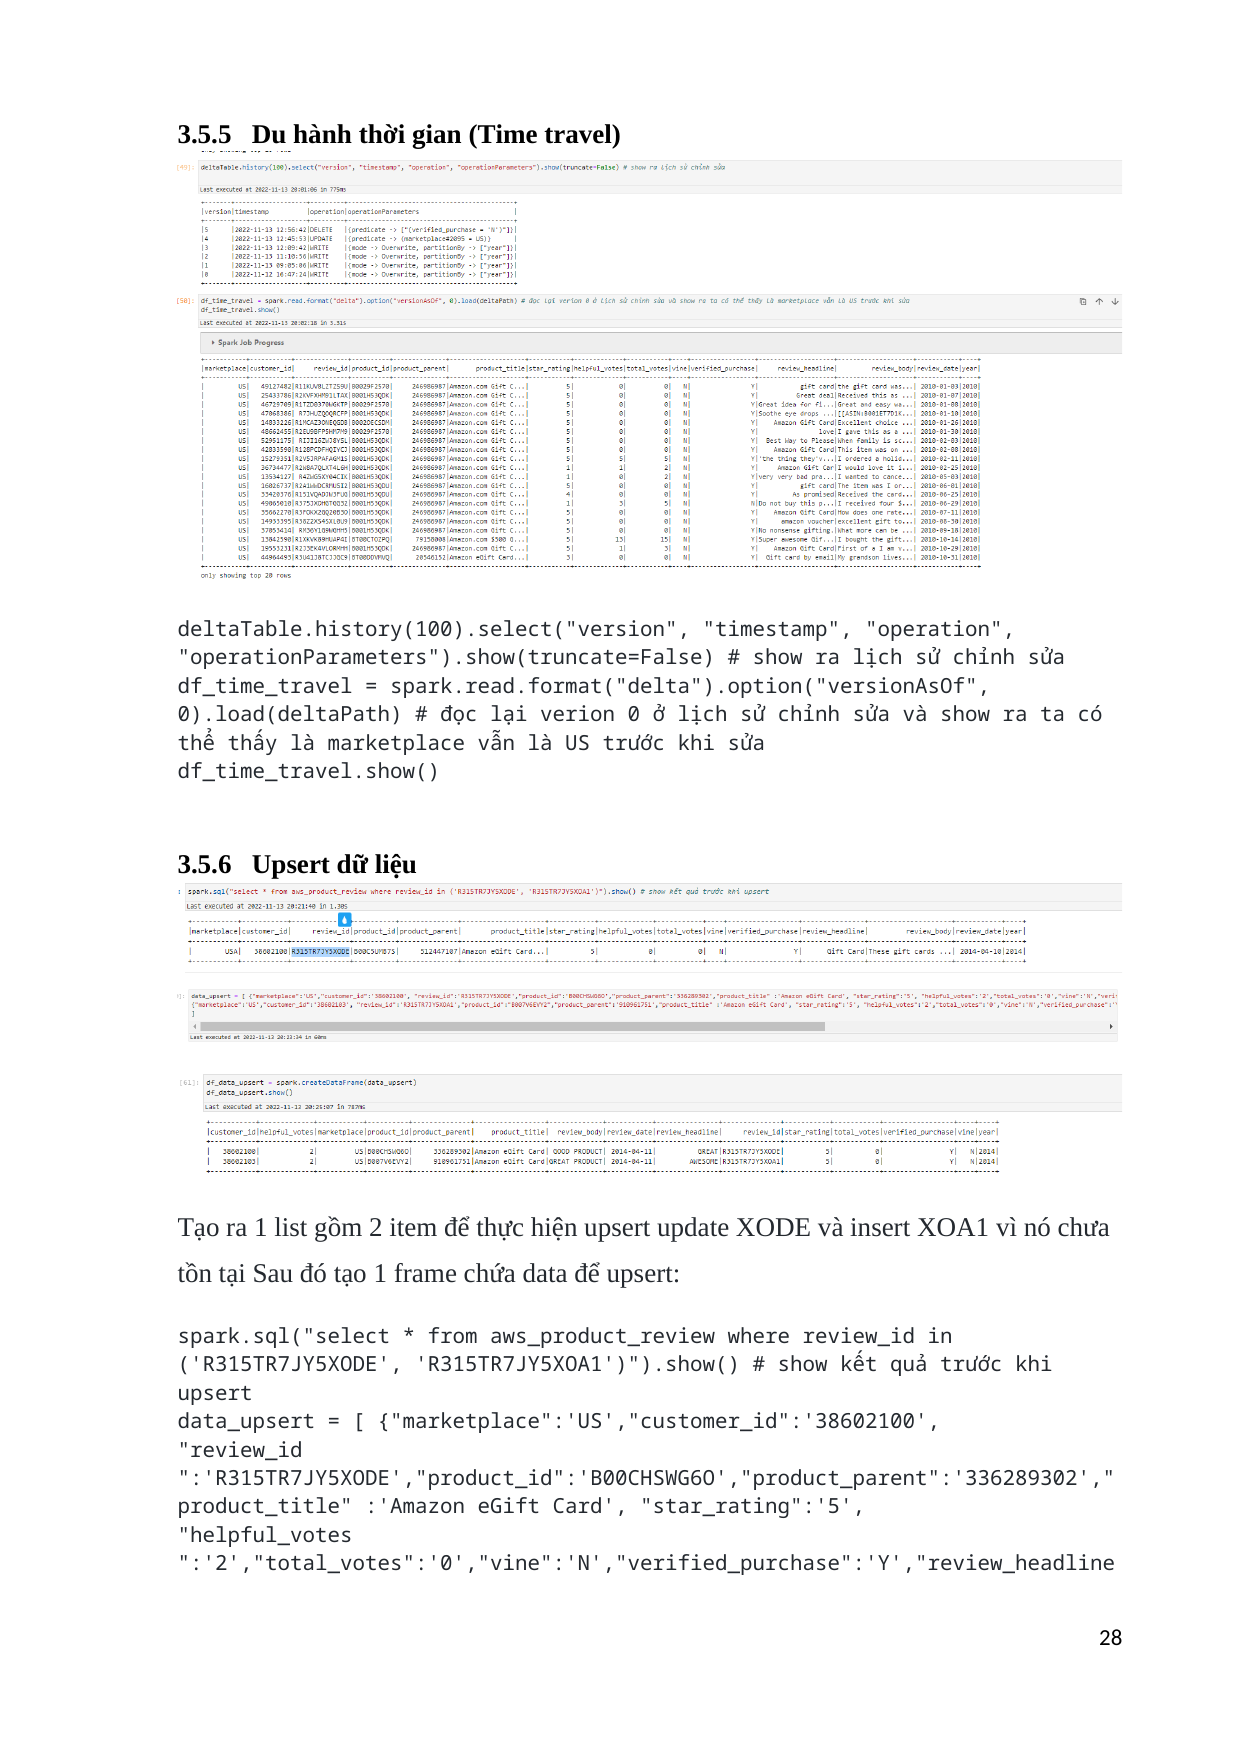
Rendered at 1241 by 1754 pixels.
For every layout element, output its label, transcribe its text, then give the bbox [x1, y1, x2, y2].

picture [177, 881, 1123, 973]
text spark.sql("select * from aws_product_review where review_id in ('R315TR7JY5XODE', 'R315TR7JY5XOA1')").show() # show kết quả trước khi upsert [177, 1321, 1122, 1406]
picture [177, 986, 1123, 1054]
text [177, 1406, 1122, 1577]
text df_time_travel.show() [177, 756, 1122, 785]
subtitle 3.5.6 Upsert dữ liệu [177, 848, 1122, 879]
text df_time_travel = spark.read.format("delta").option("versionAsOf", 0).load(deltaPath) # đọc lại verion 0 ở lịch sử chỉnh sửa và show ra ta có thể thấy là marketplace vẫn là US trước khi sửa [177, 671, 1122, 756]
picture [177, 151, 1123, 584]
subtitle 3.5.5 Du hành thời gian (Time travel) [177, 118, 1122, 149]
text deltaTable.history(100).select("version", "timestamp", "operation", "operationParameters").show(truncate=False) # show ra lịch sử chỉnh sửa [177, 614, 1122, 671]
text Tạo ra 1 list gồm 2 item để thực hiện upsert update XODE và insert XOA1 vì nó chưa tồn tại Sau đó tạo 1 frame chứa data để upsert: [177, 1211, 1122, 1289]
picture [177, 1067, 1123, 1181]
